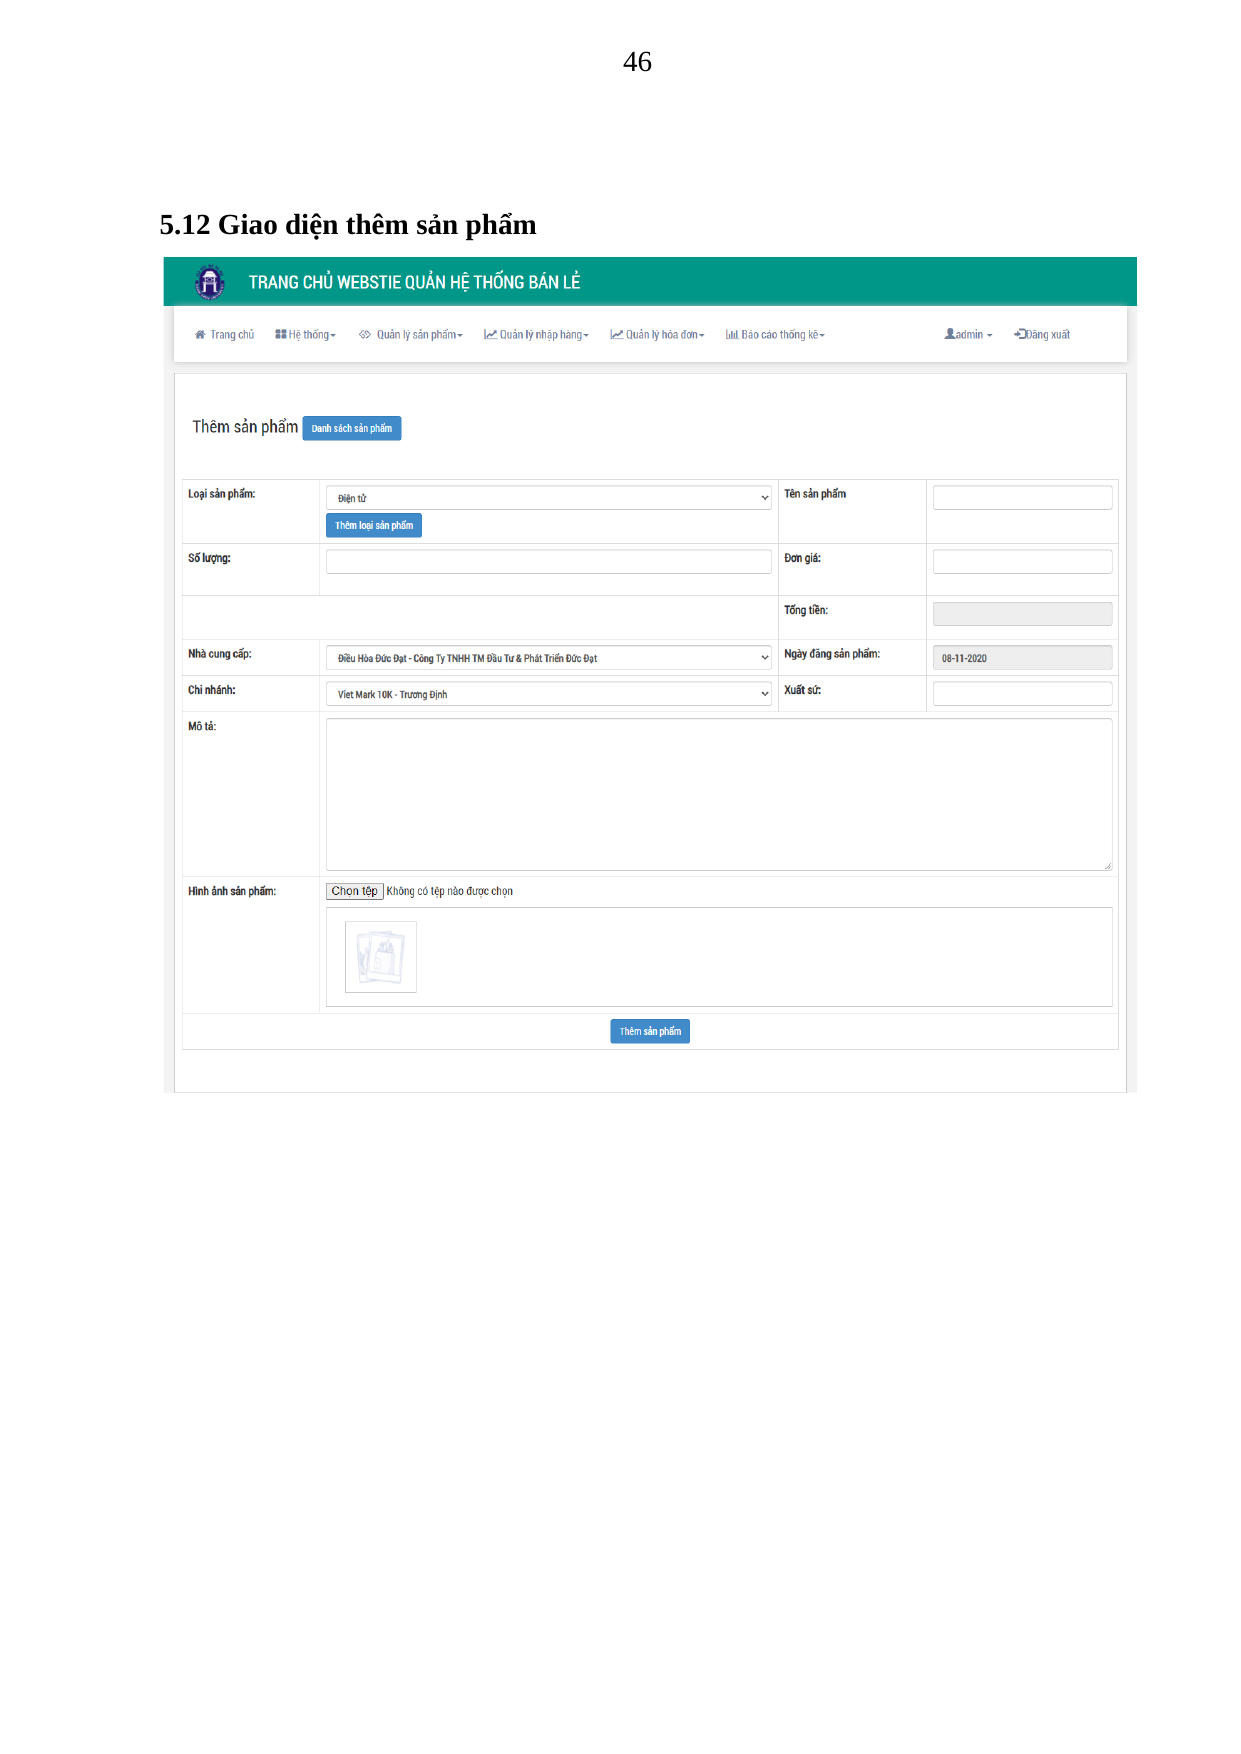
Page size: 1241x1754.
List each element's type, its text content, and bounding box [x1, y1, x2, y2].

picture [163, 257, 1137, 1093]
subtitle 5.12 Giao diện thêm sản phẩm [75, 207, 1200, 240]
